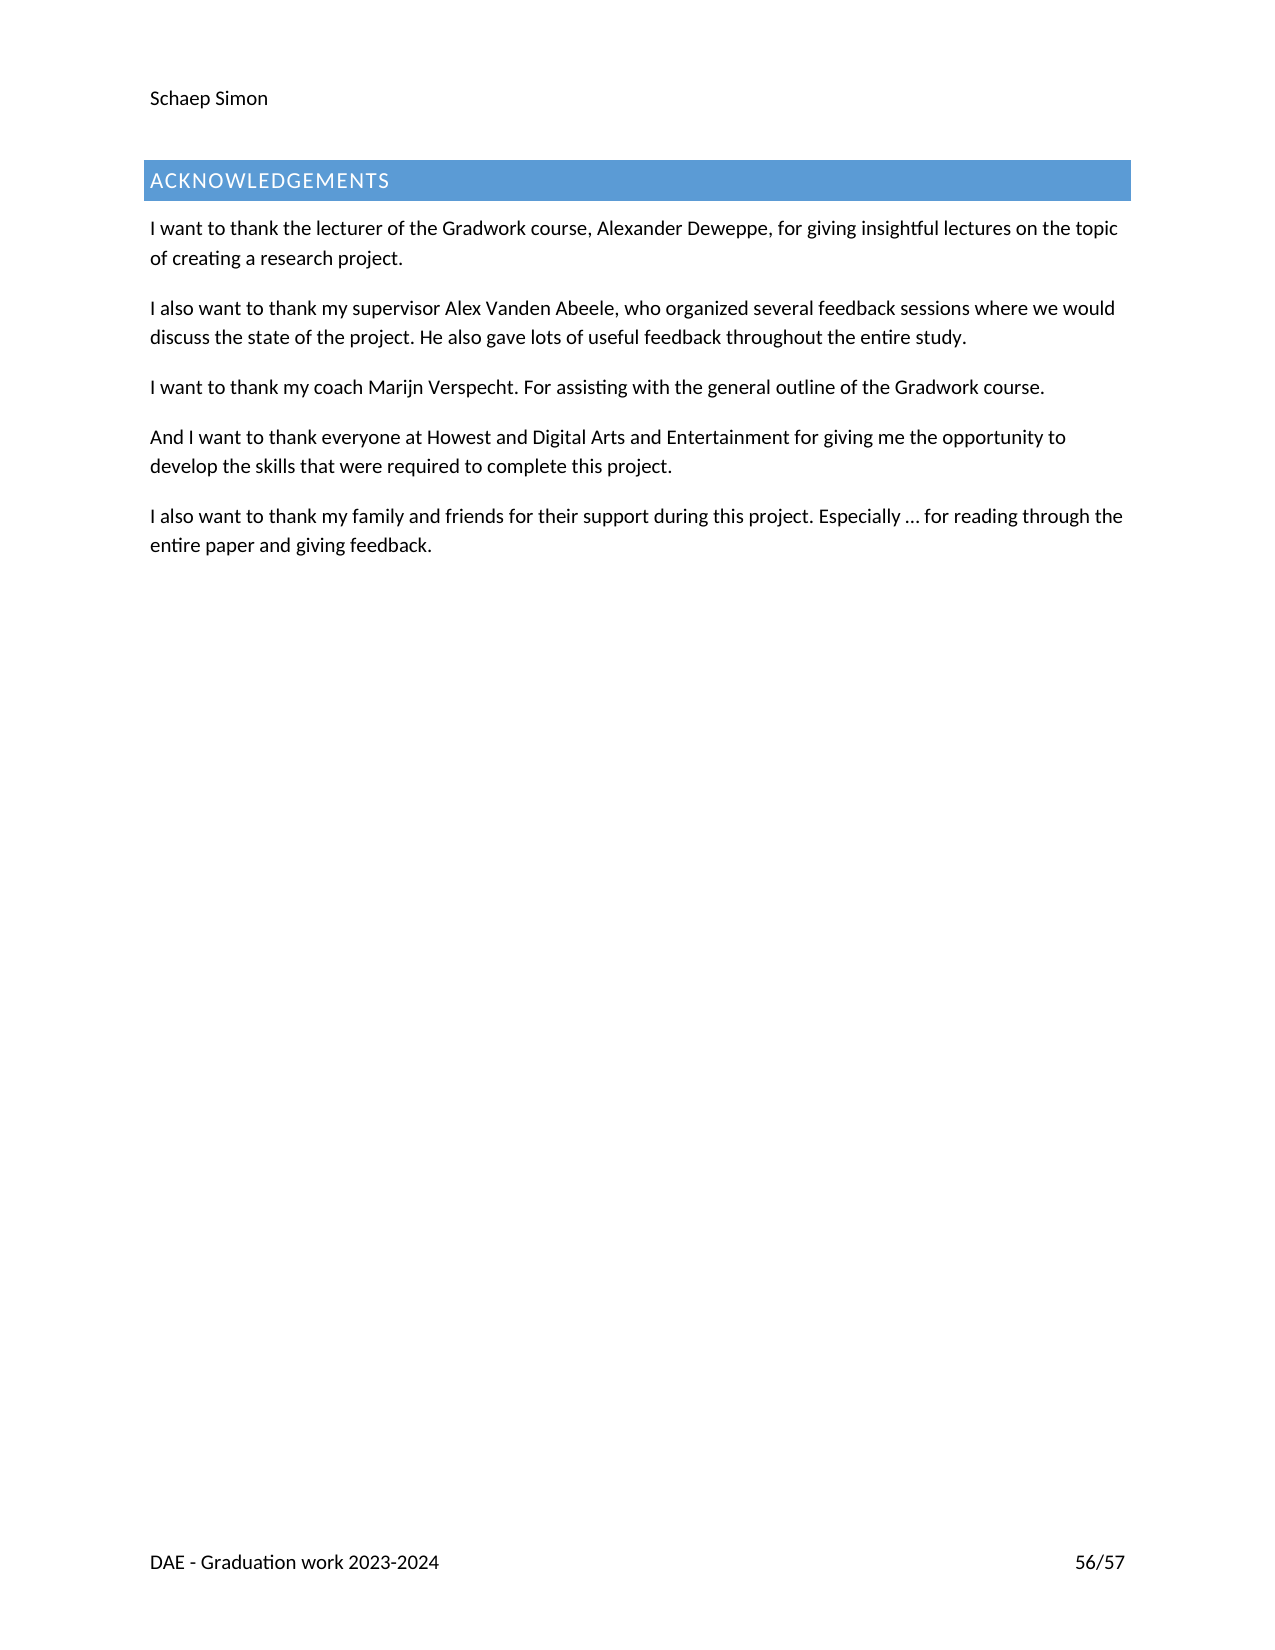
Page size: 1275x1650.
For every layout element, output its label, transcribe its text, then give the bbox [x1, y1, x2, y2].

text I want to thank the lecturer of the Gradwork course, Alexander Deweppe, for giving insightful lectures on the topic of creating a research project. [150, 216, 1125, 270]
text I want to thank my coach Marijn Verspecht. For assisting with the general outline of the Gradwork course. [150, 374, 1125, 399]
text And I want to thank everyone at Howest and Digital Arts and Entertainment for giving me the opportunity to develop the skills that were required to complete this project. [150, 424, 1125, 478]
text I also want to thank my family and friends for their support during this project. Especially … for reading through the entire paper and giving feedback. [150, 503, 1125, 558]
subtitle Acknowledgements [150, 167, 1125, 195]
text I also want to thank my supervisor Alex Vanden Abeele, who organized several feedback sessions where we would discuss the state of the project. He also gave lots of useful feedback throughout the entire study. [150, 295, 1125, 349]
